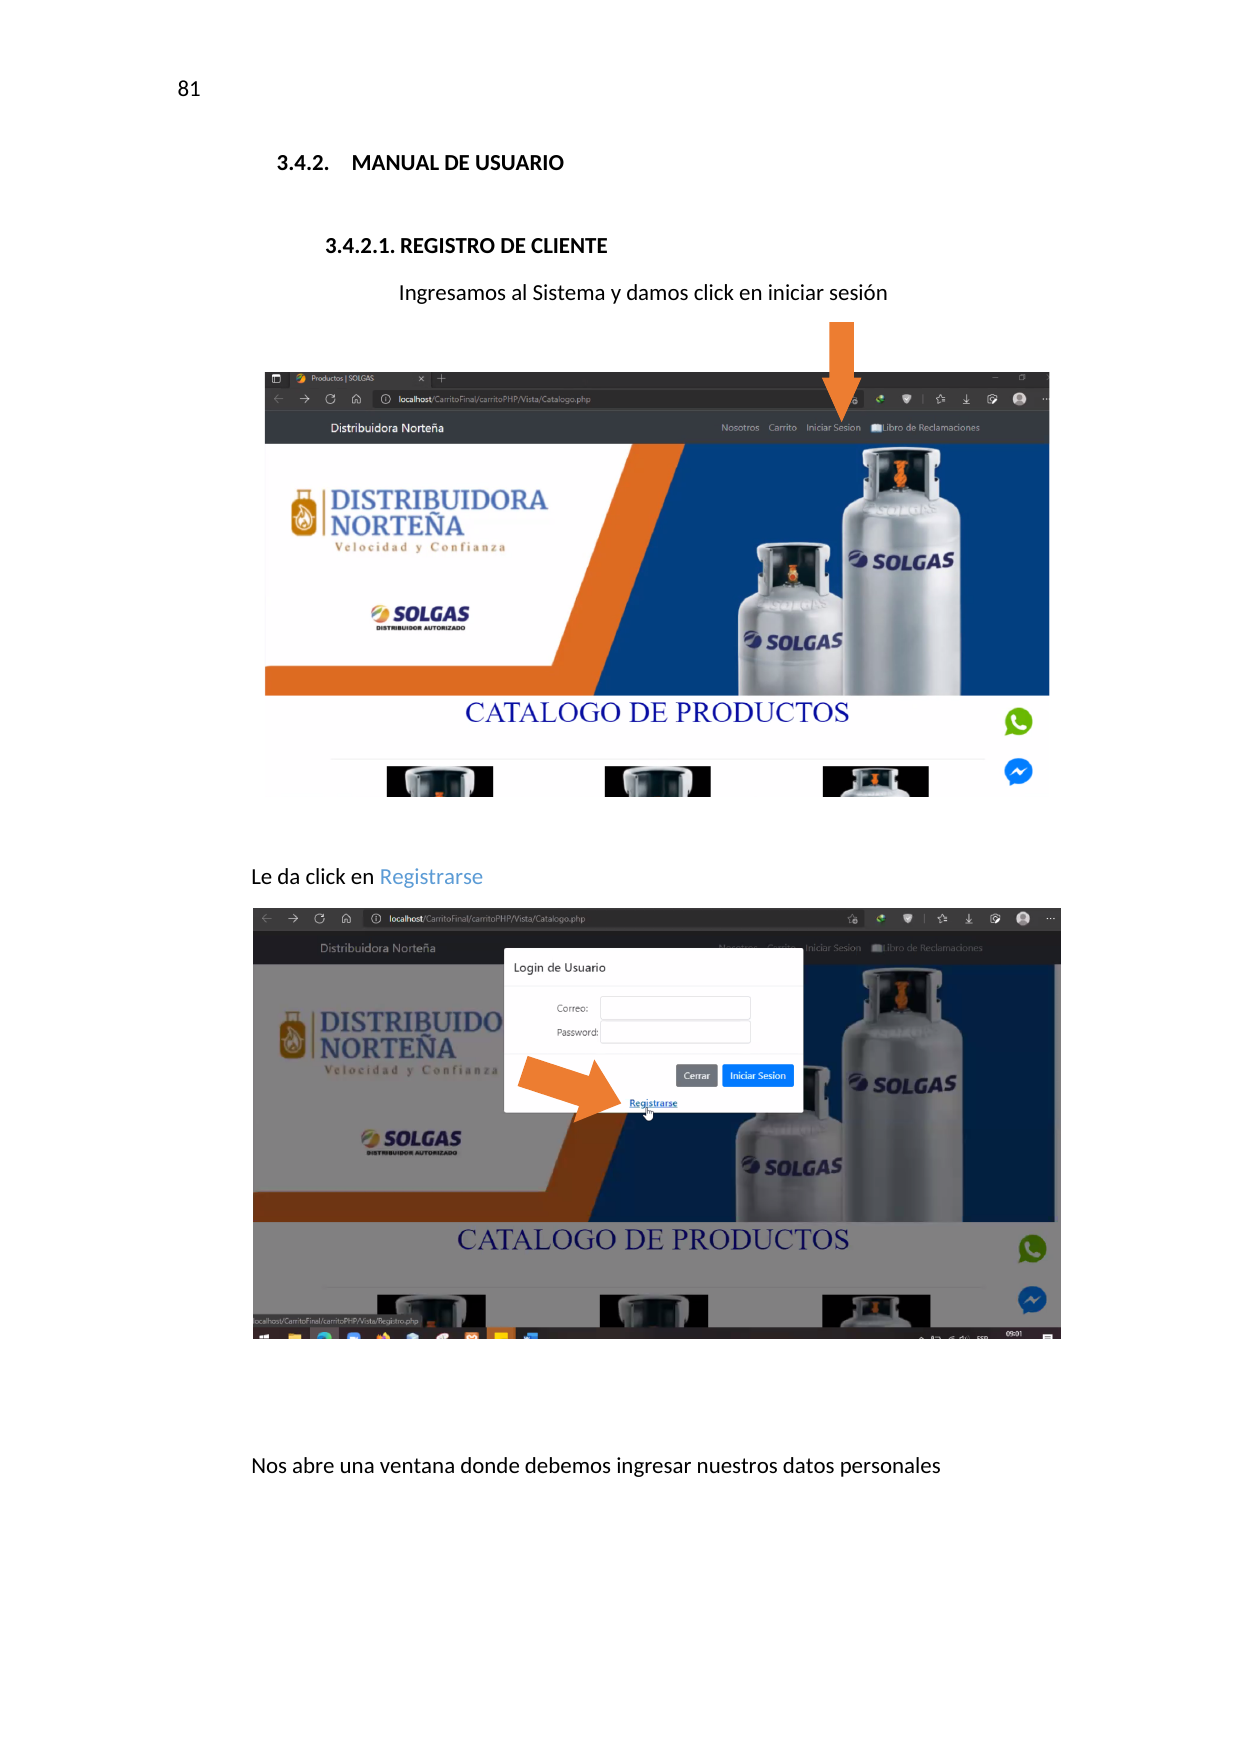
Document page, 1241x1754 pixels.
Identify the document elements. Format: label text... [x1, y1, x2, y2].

picture [264, 372, 1050, 797]
text Nos abre una ventana donde debemos ingresar nuestros datos personales [251, 1451, 1063, 1479]
list MANUAL DE USUARIO [276, 148, 1063, 176]
text Ingresamos al Sistema y damos click en iniciar sesión [399, 278, 1063, 307]
picture [253, 908, 1061, 1339]
list REGISTRO DE CLIENTE [325, 232, 1063, 260]
text Le da click en Registrarse [251, 862, 1063, 890]
